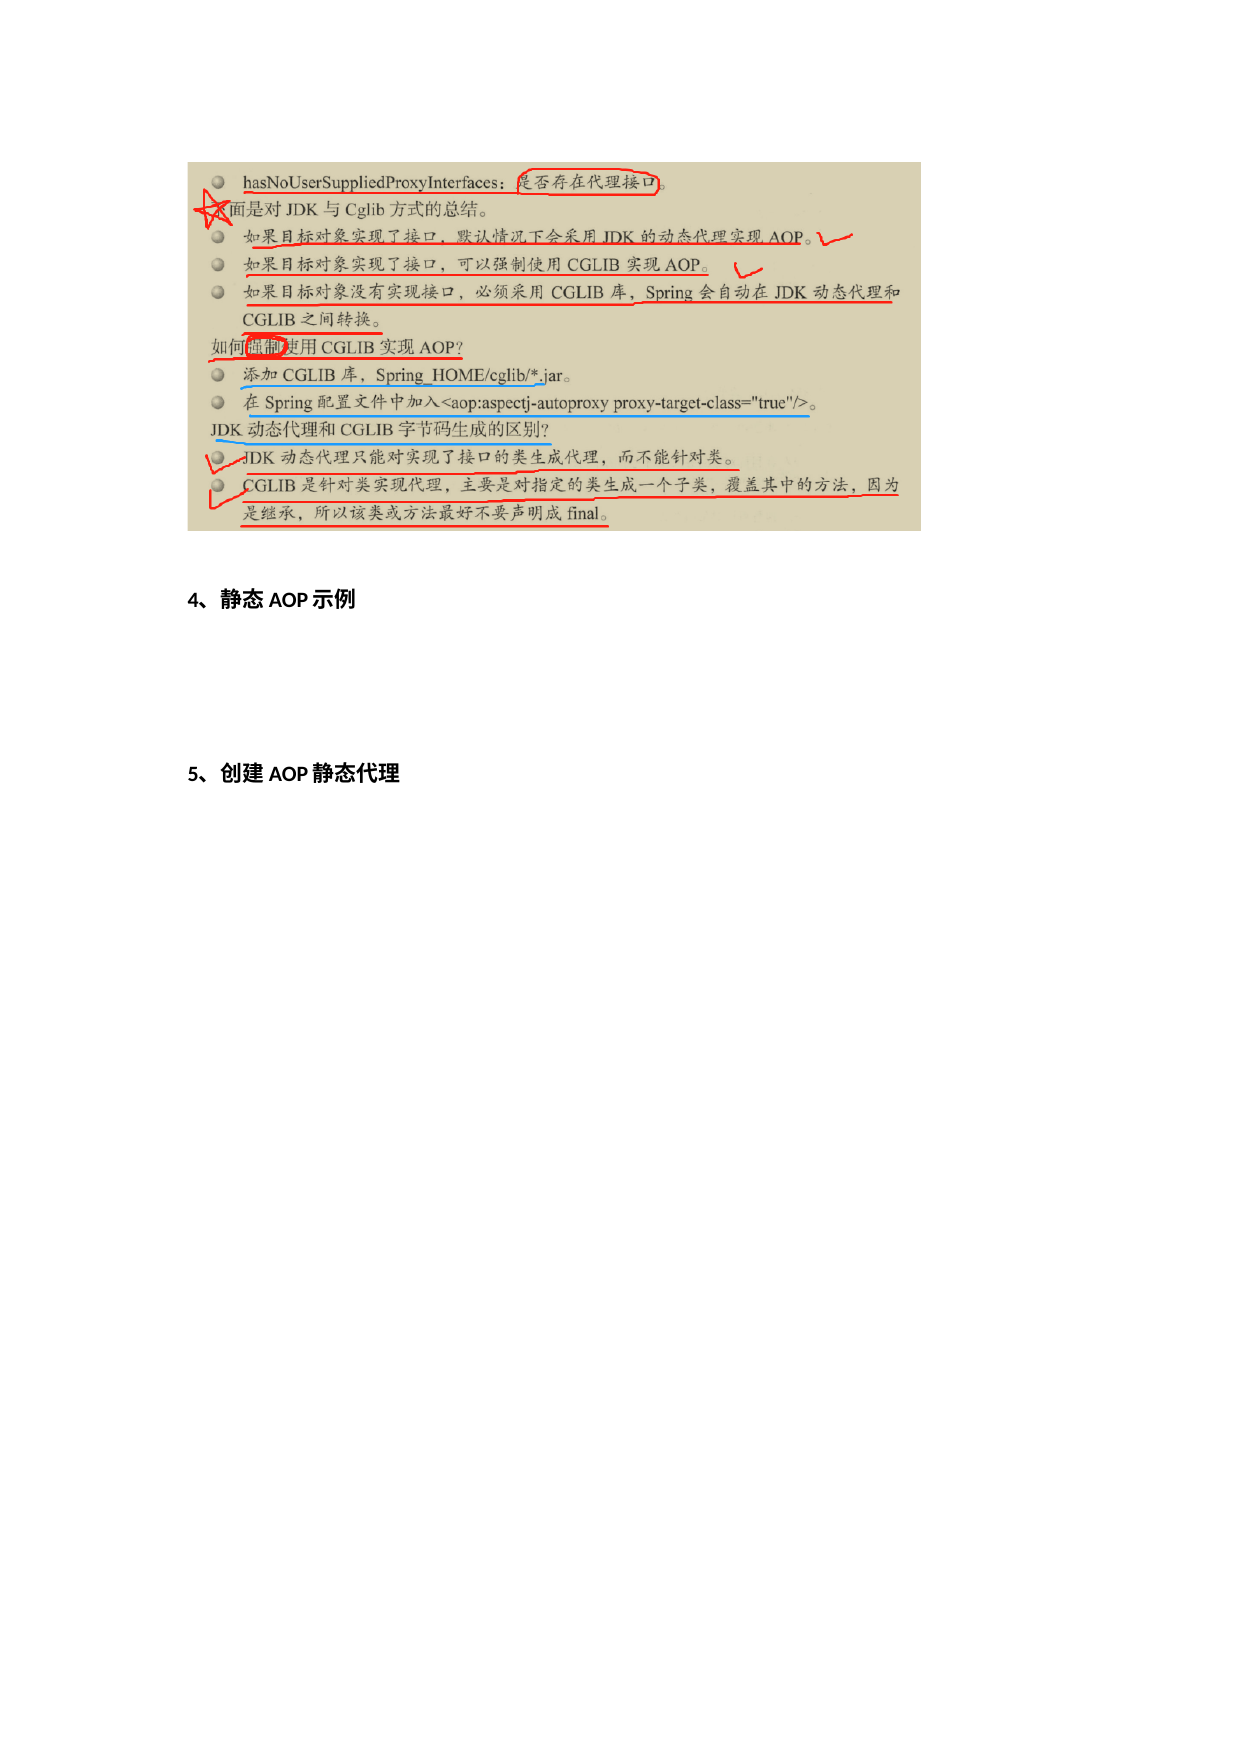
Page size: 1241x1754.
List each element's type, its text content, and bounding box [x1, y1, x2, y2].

picture [187, 162, 921, 531]
subtitle 4、静态AOP示例 [187, 581, 1053, 614]
subtitle 5、创建AOP静态代理 [187, 756, 1053, 788]
